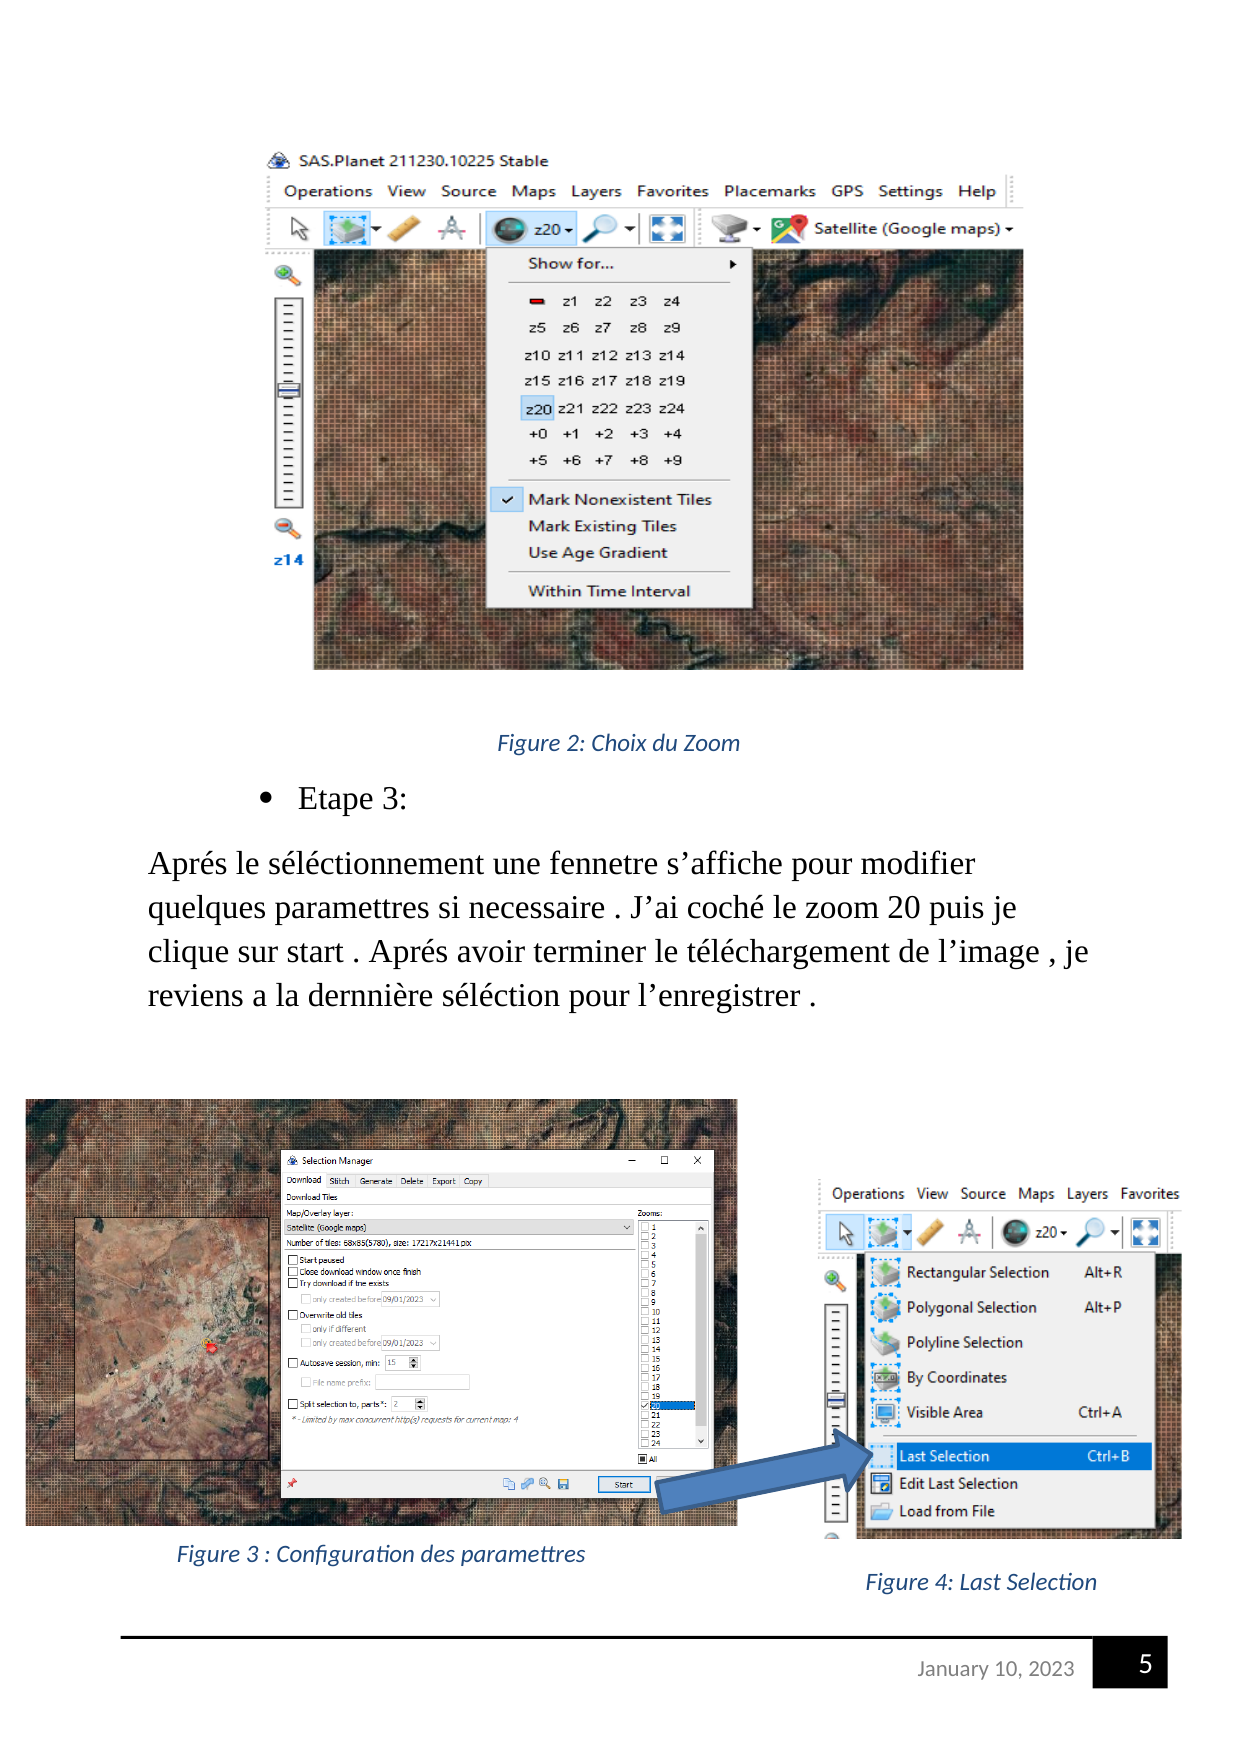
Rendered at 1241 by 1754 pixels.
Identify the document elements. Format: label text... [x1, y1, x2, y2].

text Aprés le séléctionnement une fennetre s’affiche pour modifier quelques paramettres si necessaire . J’ai coché le zoom 20 puis je clique sur start . Aprés avoir terminer le téléchargement de l’image , je reviens a la dernnière séléction pour l’enregistrer . [148, 843, 1093, 1014]
picture [25, 1099, 738, 1525]
list Etape 3: [260, 778, 1093, 817]
text Figure 2: Choix du Zoom [148, 727, 1093, 757]
picture [817, 1179, 1182, 1539]
picture [264, 147, 1024, 670]
